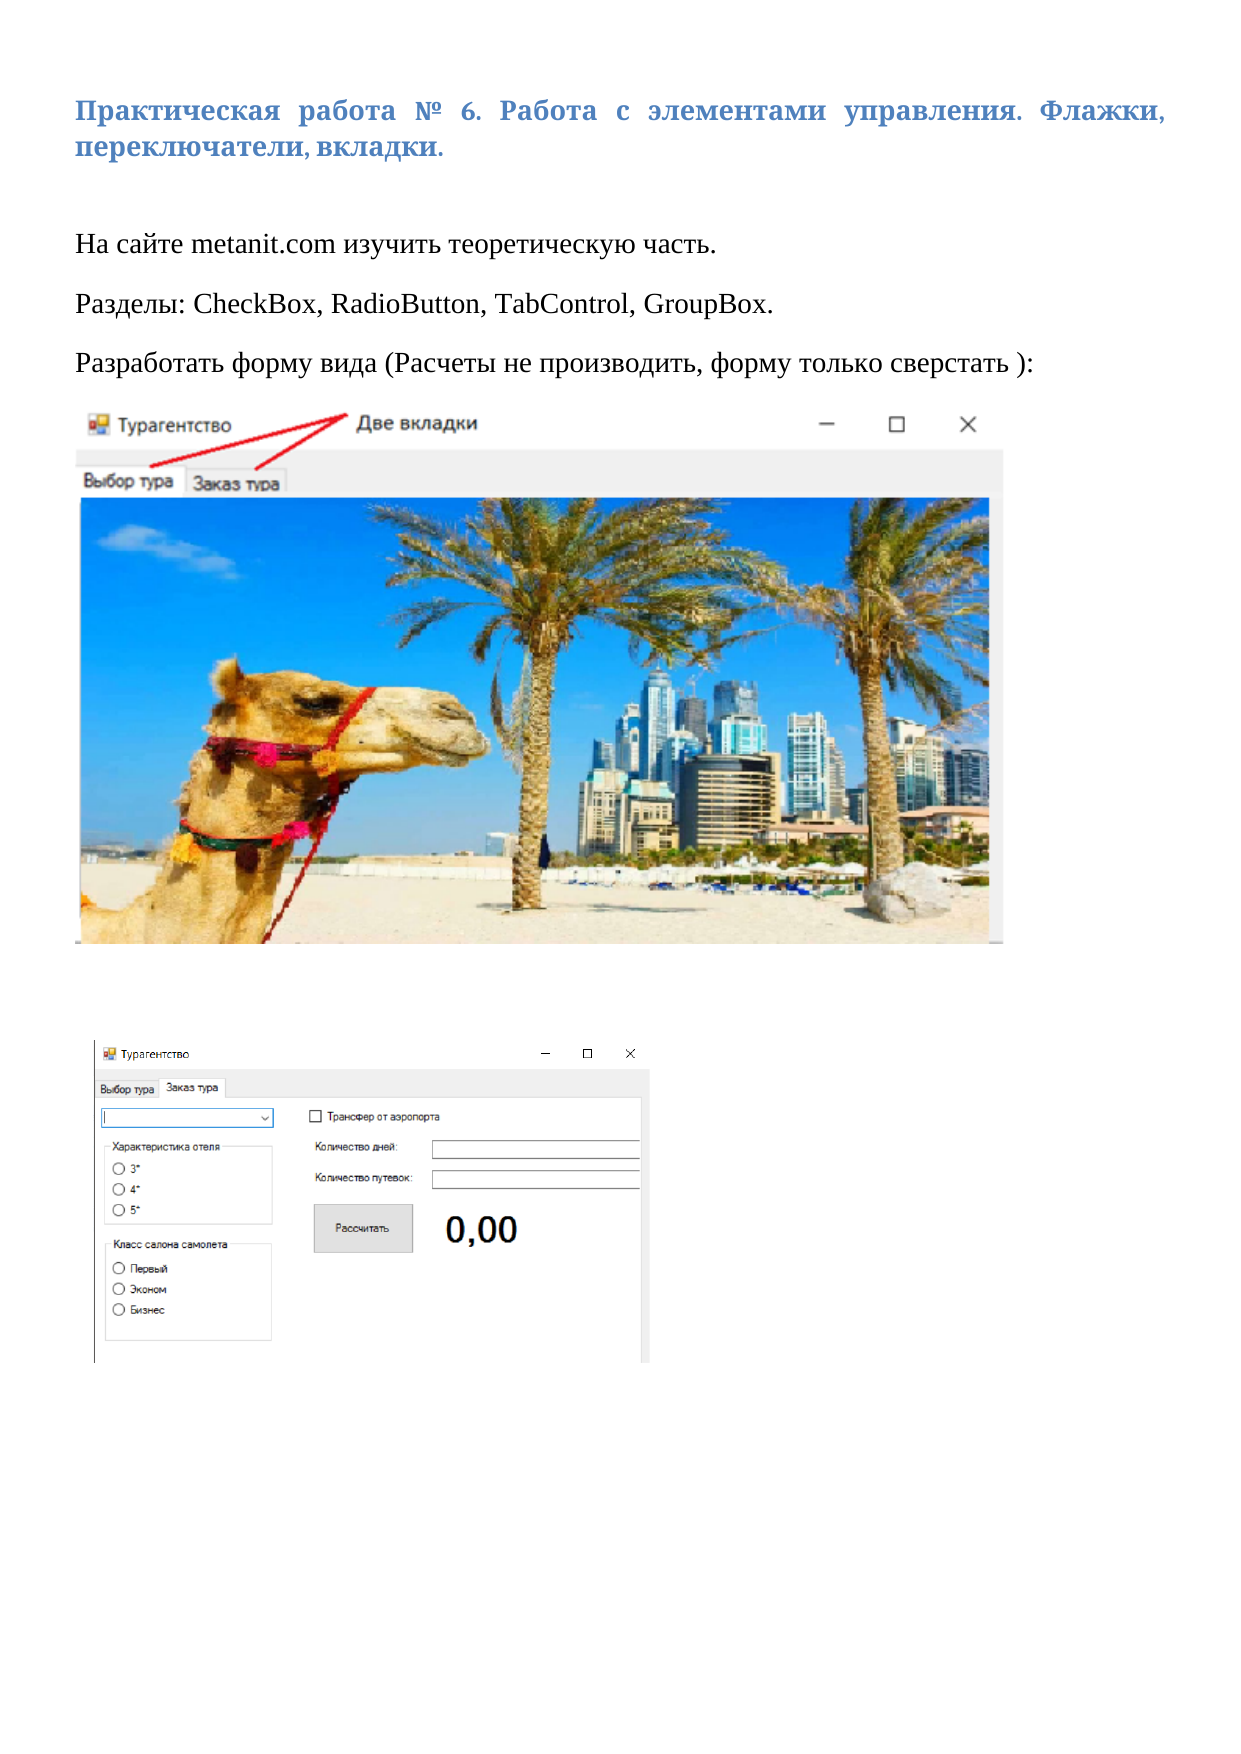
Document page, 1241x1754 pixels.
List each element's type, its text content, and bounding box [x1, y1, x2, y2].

text На сайте metanit.com изучить теоретическую часть. [75, 227, 1165, 260]
text Разделы: CheckBox, RadioButton, TabControl, GroupBox. [75, 286, 1165, 319]
picture [75, 404, 1005, 944]
picture [93, 1040, 650, 1363]
text Разработать форму вида (Расчеты не производить, форму только сверстать ): [75, 345, 1165, 379]
subtitle Практическая работа № 6. Работа с элементами управления. Флажки, переключатели, вкладки. [75, 96, 1165, 163]
